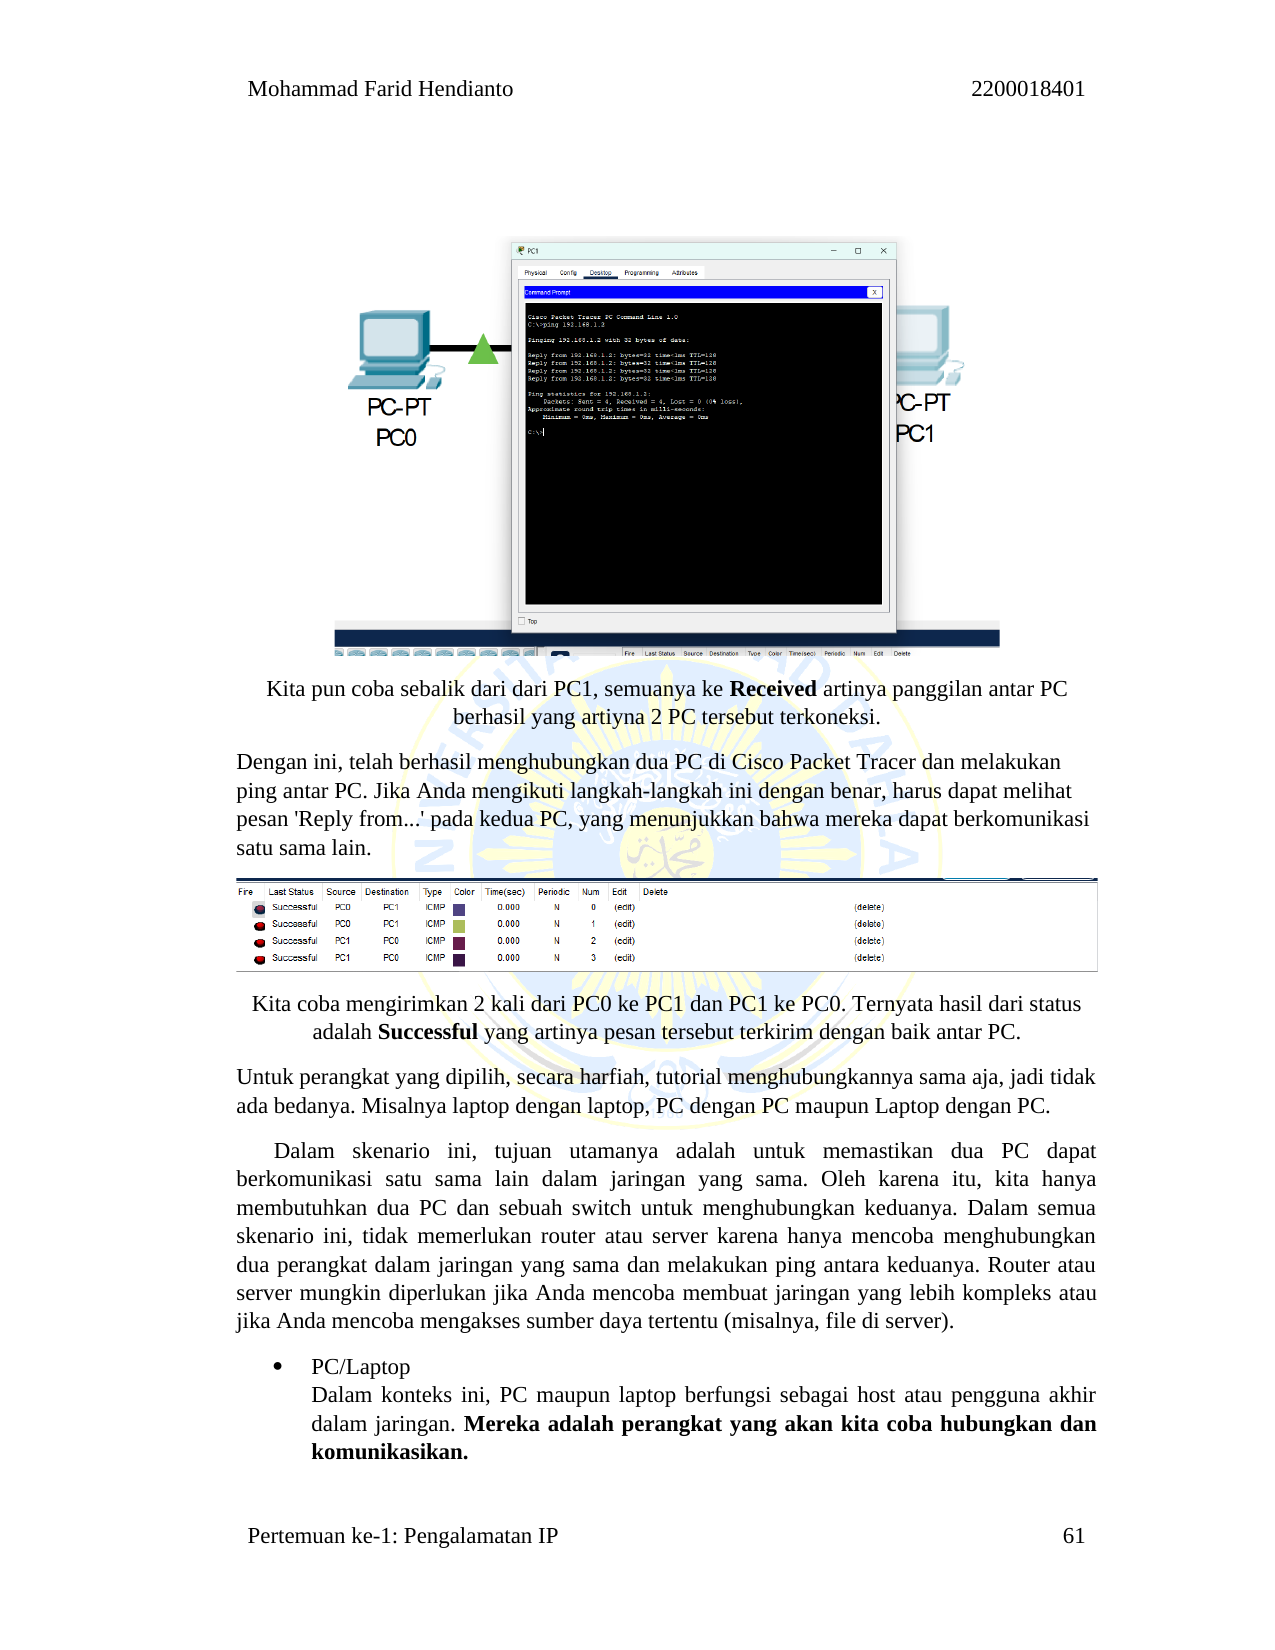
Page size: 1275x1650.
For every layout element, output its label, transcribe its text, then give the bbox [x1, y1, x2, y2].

text Untuk perangkat yang dipilih, secara harfiah, tutorial menghubungkannya sama aja, jadi tidak ada bedanya. Misalnya laptop dengan laptop, PC dengan PC maupun Laptop dengan PC. [236, 1063, 1098, 1118]
text Kita pun coba sebalik dari dari PC1, semuanya ke Received artinya panggilan antar PC berhasil yang artiyna 2 PC tersebut terkoneksi. [236, 675, 1098, 729]
list PC/Laptop [274, 1353, 1098, 1379]
list Dalam konteks ini, PC maupun laptop berfungsi sebagai host atau pengguna akhir dalam jaringan. Mereka adalah perangkat yang akan kita coba hubungkan dan komunikasikan. [311, 1381, 1098, 1464]
text Dalam skenario ini, tujuan utamanya adalah untuk memastikan dua PC dapat berkomunikasi satu sama lain dalam jaringan yang sama. Oleh karena itu, kita hanya membutuhkan dua PC dan sebuah switch untuk menghubungkan keduanya. Dalam semua skenario ini, tidak memerlukan router atau server karena hanya mencoba menghubungkan dua perangkat dalam jaringan yang sama dan melakukan ping antara keduanya. Router atau server mungkin diperlukan jika Anda mencoba membuat jaringan yang lebih kompleks atau jika Anda mencoba mengakses sumber daya tertentu (misalnya, file di server). [236, 1137, 1098, 1334]
picture [236, 878, 1098, 972]
text Dengan ini, telah berhasil menghubungkan dua PC di Cisco Packet Tracer dan melakukan ping antar PC. Jika Anda mengikuti langkah-langkah ini dengan benar, harus dapat melihat pesan 'Reply from...' pada kedua PC, yang menunjukkan bahwa mereka dapat berkomunikasi satu sama lain. [236, 748, 1098, 860]
text Kita coba mengirimkan 2 kali dari PC0 ke PC1 dan PC1 ke PC0. Ternyata hasil dari status adalah Successful yang artinya pesan tersebut terkirim dengan baik antar PC. [236, 990, 1098, 1045]
picture [334, 236, 1000, 656]
